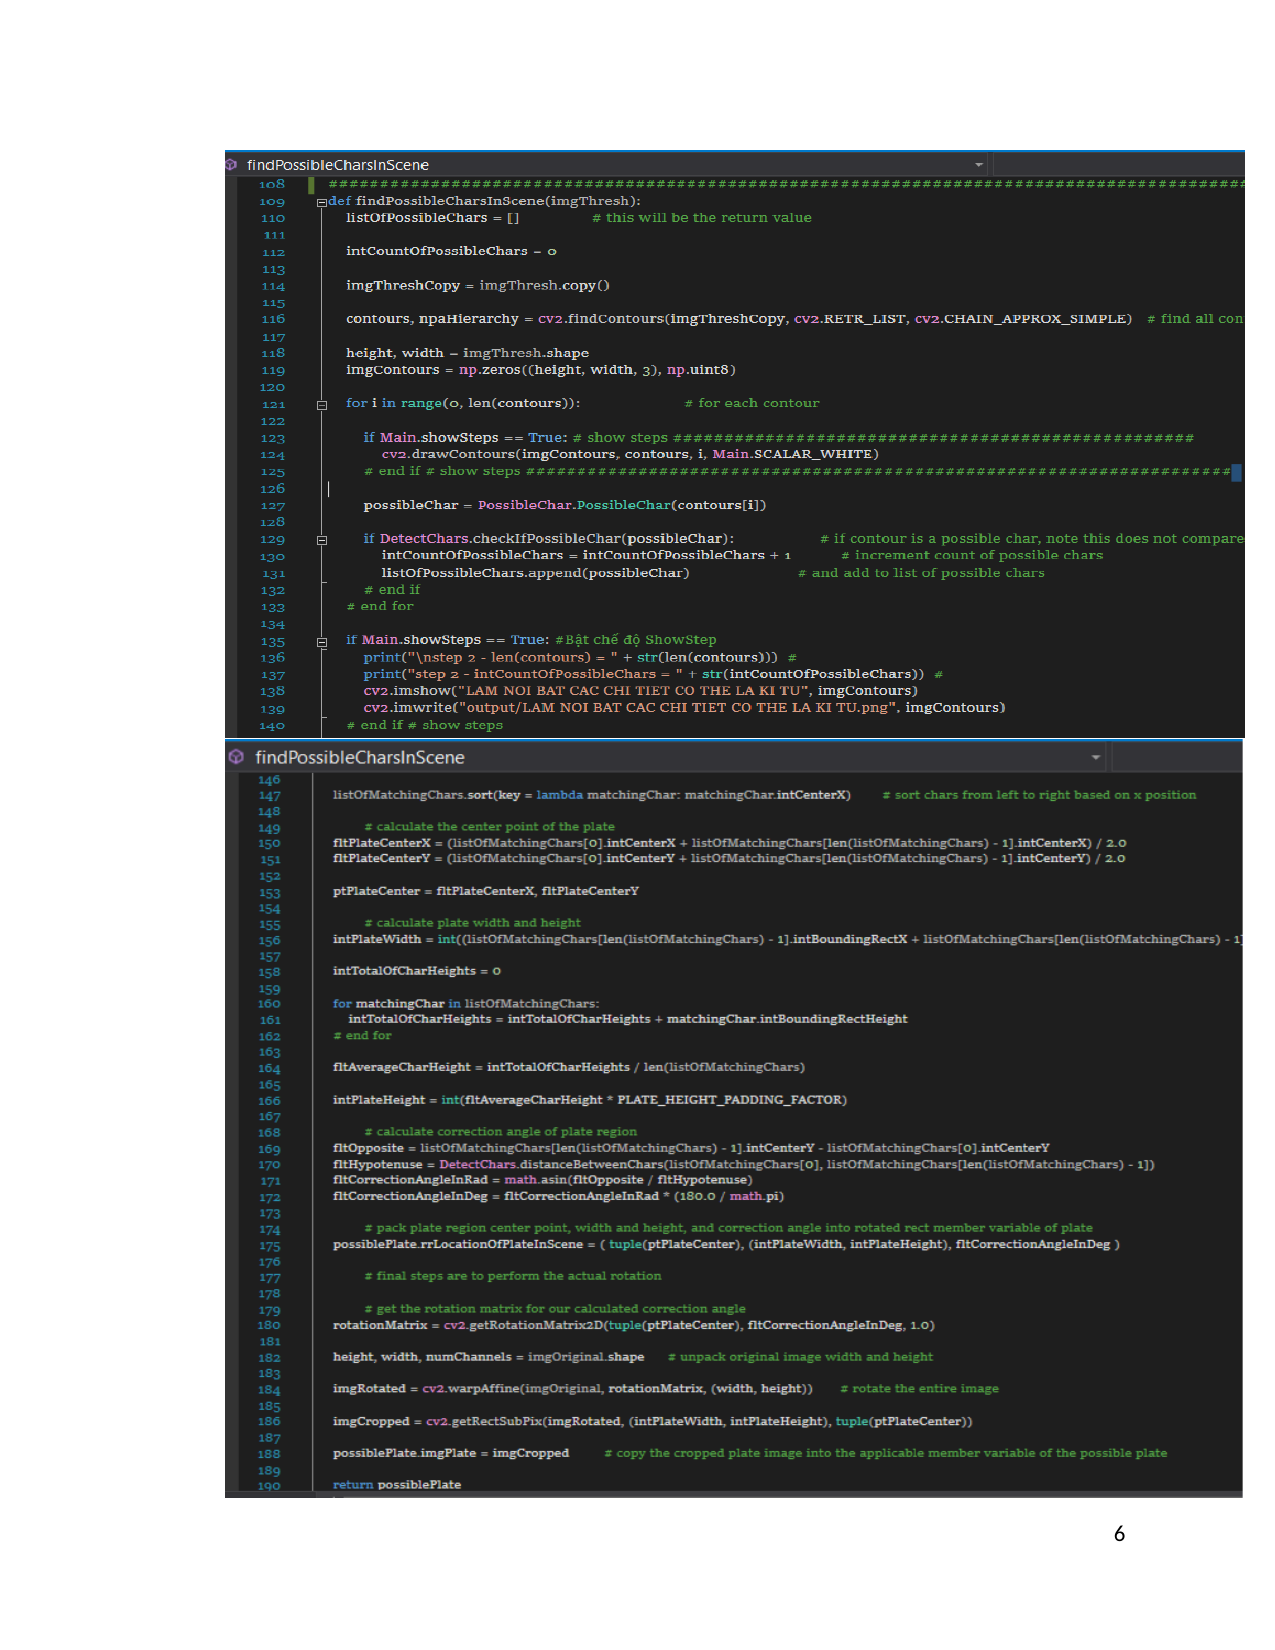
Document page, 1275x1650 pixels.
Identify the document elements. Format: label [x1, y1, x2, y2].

picture [225, 739, 1243, 1498]
picture [225, 150, 1245, 738]
